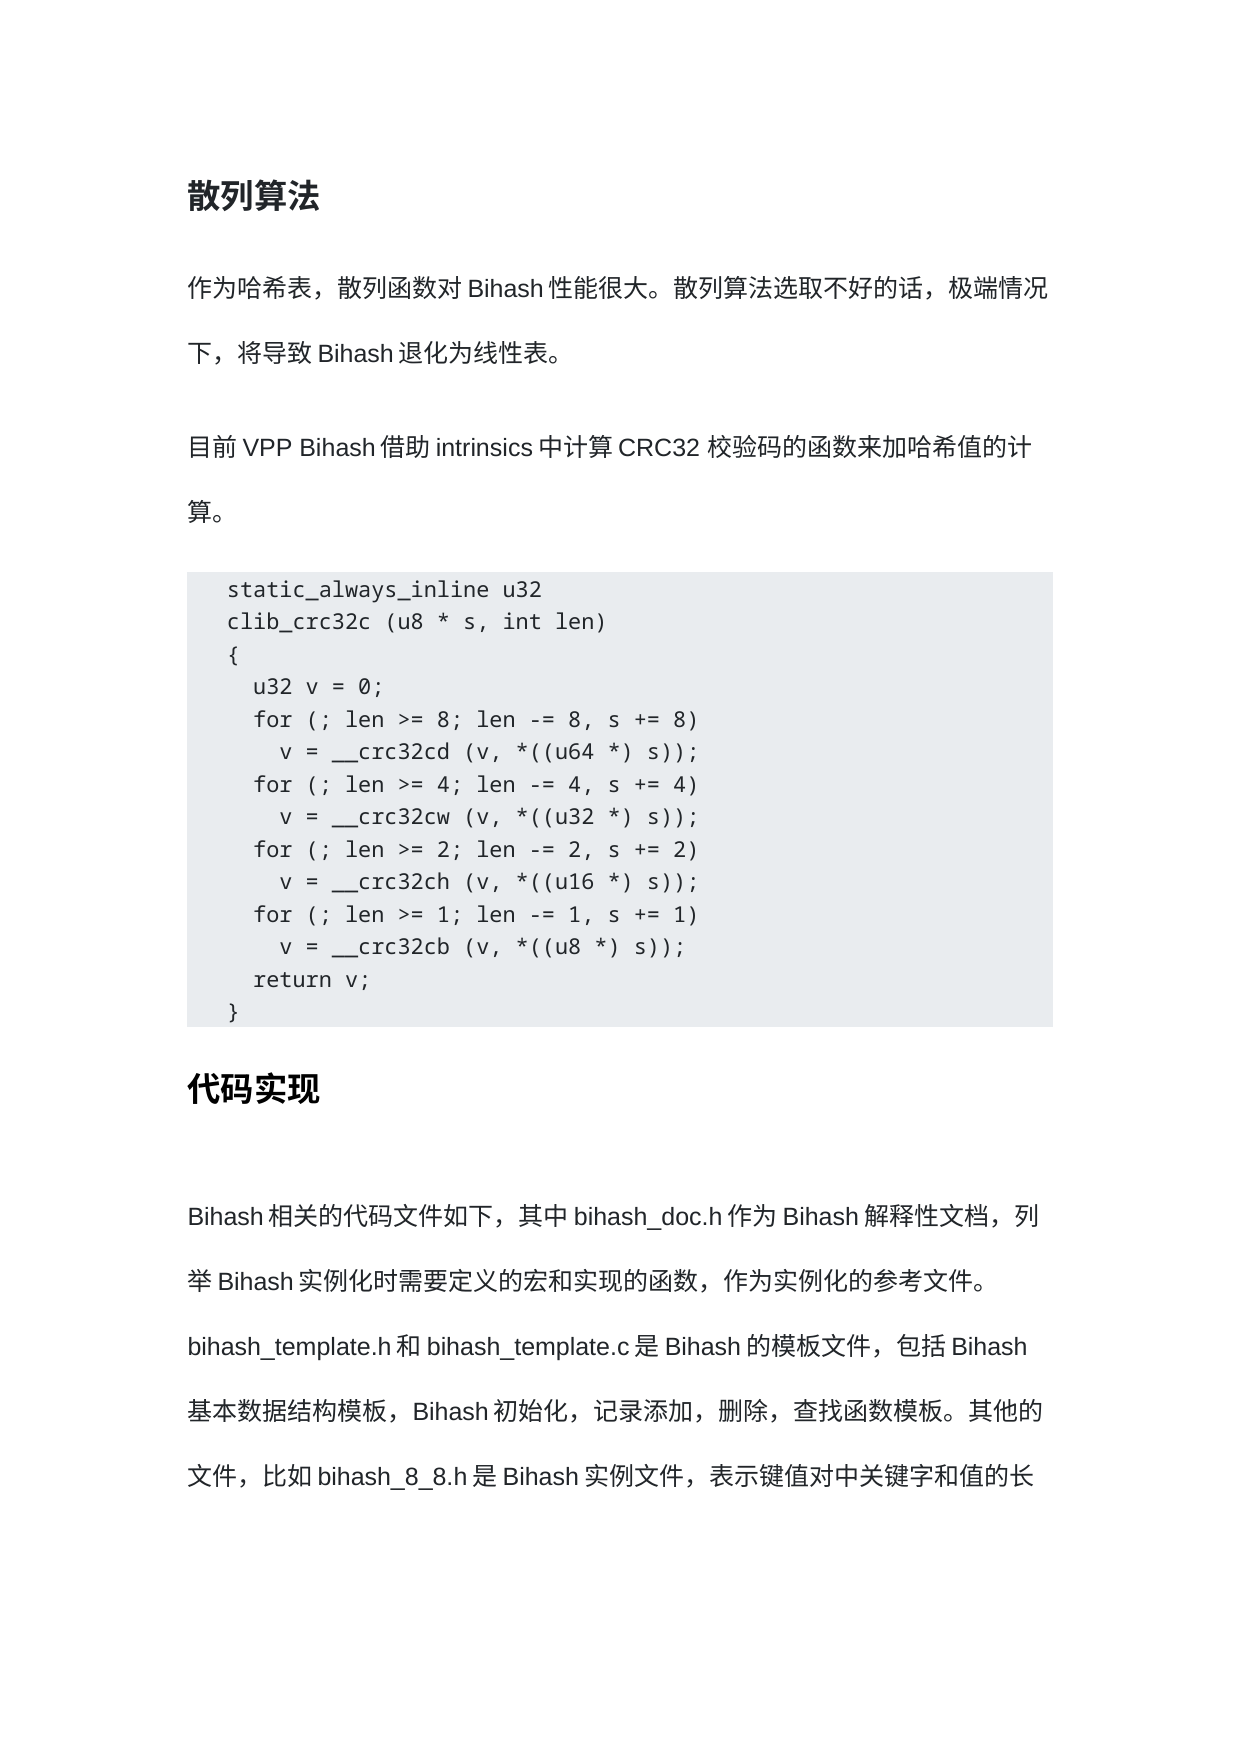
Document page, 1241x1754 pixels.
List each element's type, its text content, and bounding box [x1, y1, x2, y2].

text v = __crc32ch (v, *((u16 *) s)); [187, 865, 1053, 897]
text v = __crc32cb (v, *((u8 *) s)); [187, 930, 1053, 962]
text } [187, 995, 1053, 1027]
text 作为哈希表，散列函数对Bihash性能很大。散列算法选取不好的话，极端情况下，将导致Bihash退化为线性表。 [187, 254, 1053, 384]
text { [187, 637, 1053, 670]
text for (; len >= 2; len -= 2, s += 2) [187, 832, 1053, 865]
text for (; len >= 8; len -= 8, s += 8) [187, 702, 1053, 735]
text clib_crc32c (u8 * s, int len) [187, 605, 1053, 637]
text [187, 1182, 1053, 1507]
subtitle 代码实现 [187, 1054, 1053, 1119]
text v = __crc32cw (v, *((u32 *) s)); [187, 800, 1053, 832]
text static_always_inline u32 [187, 572, 1053, 605]
text for (; len >= 1; len -= 1, s += 1) [187, 897, 1053, 930]
text return v; [187, 962, 1053, 995]
text 目前VPP Bihash借助intrinsics中计算CRC32 校验码的函数来加哈希值的计算。 [187, 413, 1053, 543]
text u32 v = 0; [187, 670, 1053, 702]
text v = __crc32cd (v, *((u64 *) s)); [187, 735, 1053, 767]
subtitle 散列算法 [187, 162, 1053, 227]
text for (; len >= 4; len -= 4, s += 4) [187, 767, 1053, 800]
